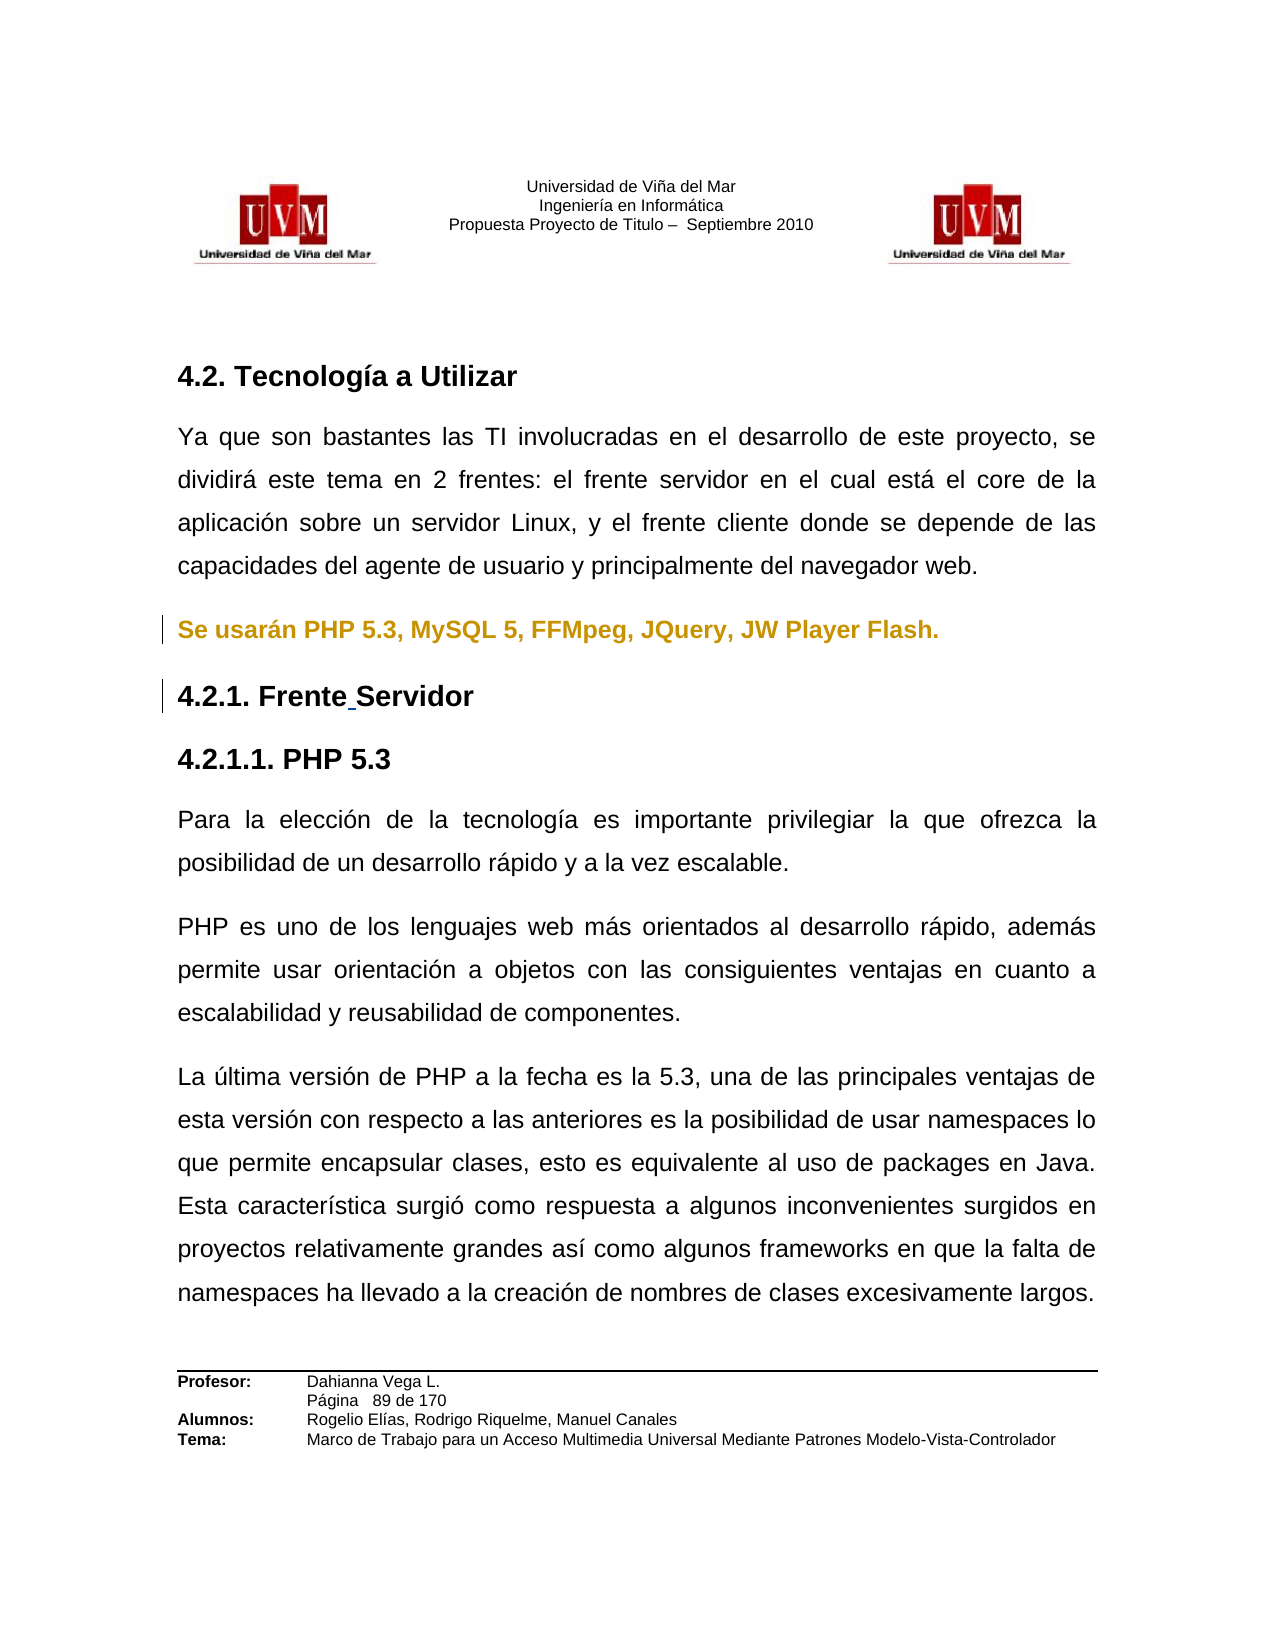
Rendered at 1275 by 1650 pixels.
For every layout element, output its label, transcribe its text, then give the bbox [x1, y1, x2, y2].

text PHP es uno de los lenguajes web más orientados al desarrollo rápido, además permite usar orientación a objetos con las consiguientes ventajas en cuanto a escalabilidad y reusabilidad de componentes. [177, 912, 1098, 1027]
subtitle 4.2.1. FrenteServidor [177, 679, 1098, 712]
subtitle 4.2. Tecnología a Utilizar [177, 359, 1098, 392]
picture [177, 176, 390, 267]
picture [871, 176, 1084, 267]
subtitle 4.2.1.1. PHP 5.3 [177, 742, 1098, 775]
text Se usarán PHP 5.3, MySQL 5, FFMpeg, JQuery, JW Player Flash. [177, 615, 1098, 644]
text Ya que son bastantes las TI involucradas en el desarrollo de este proyecto, se dividirá este tema en 2 frentes: el frente servidor en el cual está el core de la aplicación sobre un servidor Linux, y el frente cliente donde se depende de las capacidades del agente de usuario y principalmente del navegador web. [177, 422, 1098, 580]
text La última versión de PHP a la fecha es la 5.3, una de las principales ventajas de esta versión con respecto a las anteriores es la posibilidad de usar namespaces lo que permite encapsular clases, esto es equivalente al uso de packages en Java. Esta característica surgió como respuesta a algunos inconvenientes surgidos en proyectos relativamente grandes así como algunos frameworks en que la falta de namespaces ha llevado a la creación de nombres de clases excesivamente largos. [177, 1062, 1098, 1306]
text Para la elección de la tecnología es importante privilegiar la que ofrezca la posibilidad de un desarrollo rápido y a la vez escalable. [177, 804, 1098, 876]
